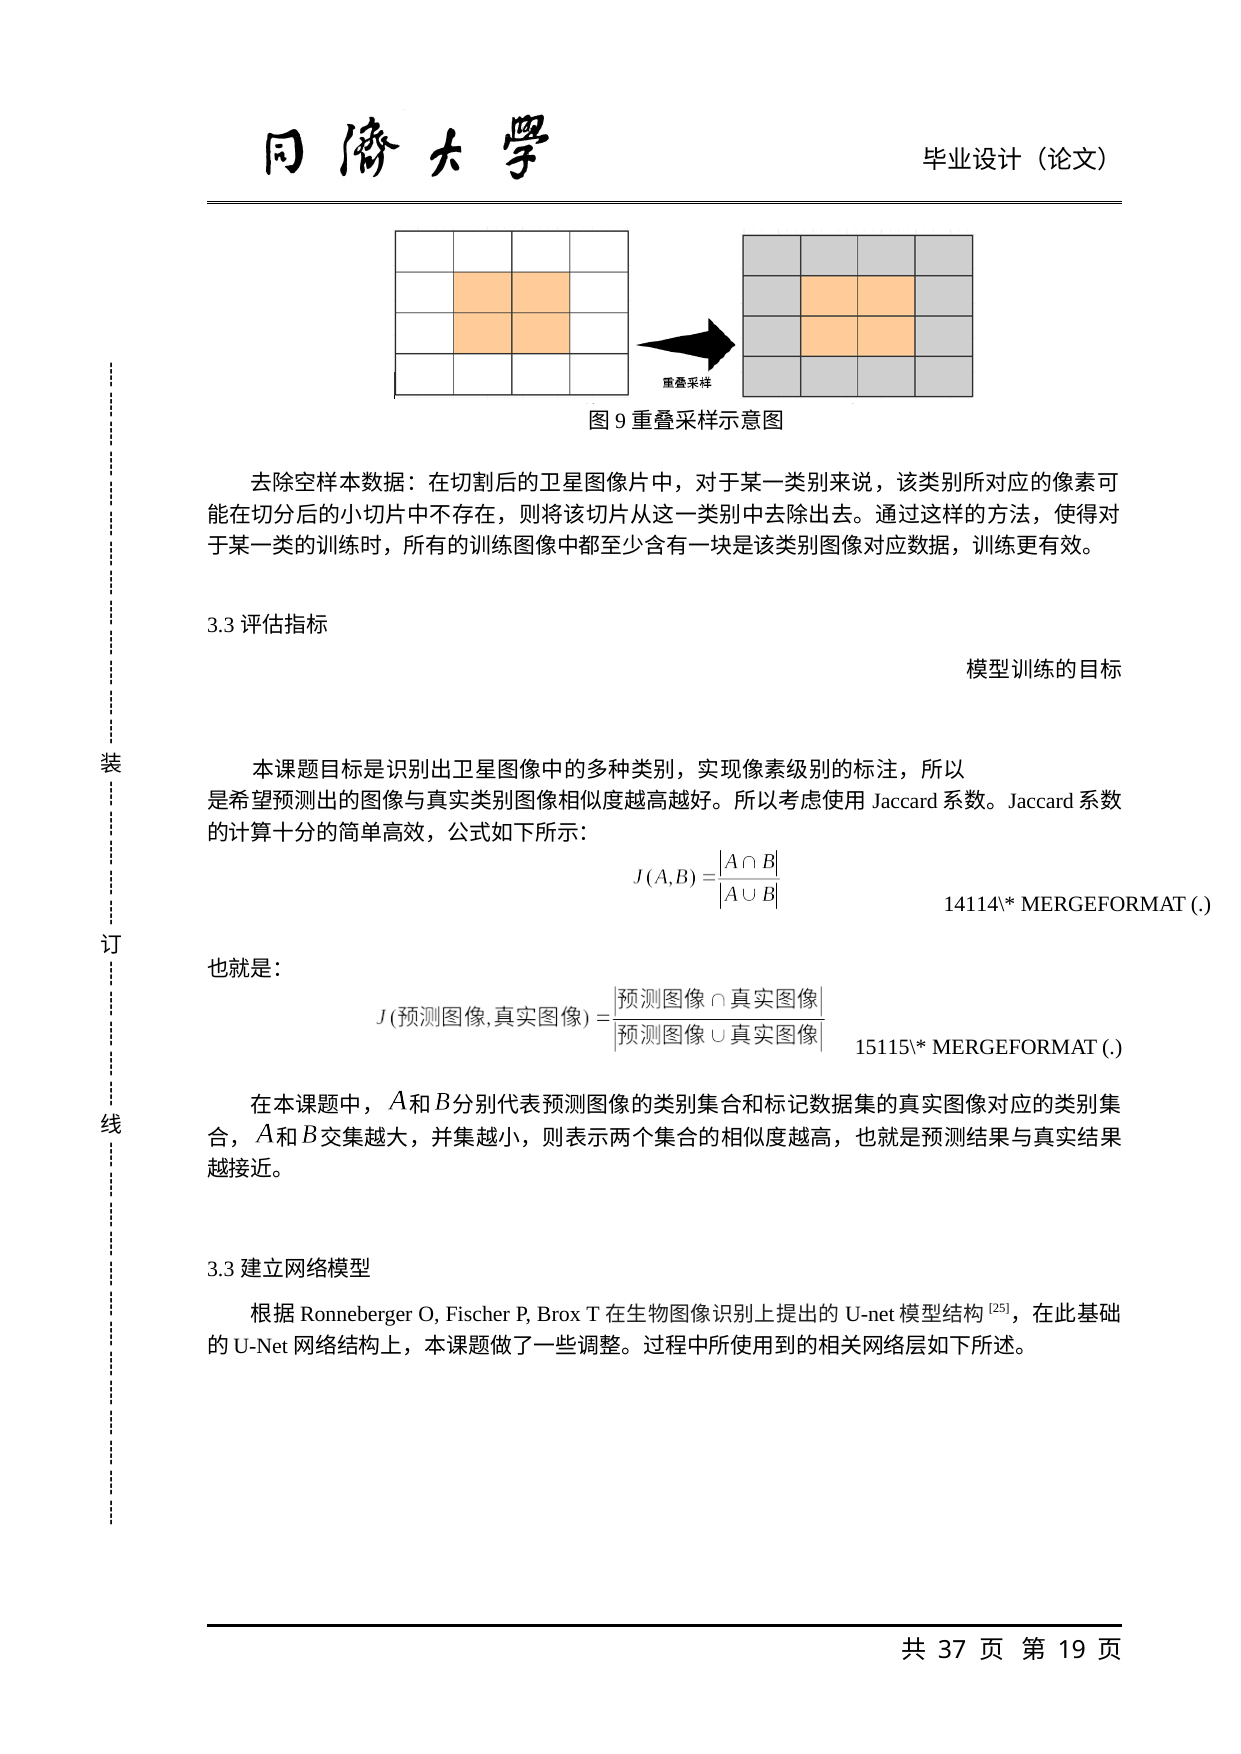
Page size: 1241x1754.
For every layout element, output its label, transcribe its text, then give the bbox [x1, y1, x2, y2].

text 根据Ronneberger O, Fischer P, Brox T在生物图像识别上提出的U-net模型结构 [25]，在此基础的U-Net 网络结构上，本课题做了一些调整。过程中所使用到的相关网络层如下所述。 [207, 1296, 1122, 1359]
text 也就是： [207, 951, 1122, 983]
subtitle 3.3 评估指标 [207, 602, 1122, 640]
text 在本课题中，和分别代表预测图像的类别集合和标记数据集的真实图像对应的类别集合，和交集越大，并集越小，则表示两个集合的相似度越高，也就是预测结果与真实结果越接近。 [207, 1087, 1122, 1183]
picture [392, 227, 980, 404]
picture [244, 106, 567, 185]
text 去除空样本数据：在切割后的卫星图像片中，对于某一类别来说，该类别所对应的像素可能在切分后的小切片中不存在，则将该切片从这一类别中去除出去。通过这样的方法，使得对于某一类的训练时，所有的训练图像中都至少含有一块是该类别图像对应数据，训练更有效。 [207, 465, 1122, 560]
text 图9 重叠采样示意图 [207, 403, 1122, 435]
subtitle 3.3 建立网络模型 [207, 1246, 1122, 1283]
text 本课题目标是识别出卫星图像中的多种类别，实现像素级别的标注，所以模型训练的目标是希望预测出的图像与真实类别图像相似度越高越好。所以考虑使用Jaccard系数。Jaccard系数的计算十分的简单高效，公式如下所示： [207, 652, 1122, 847]
